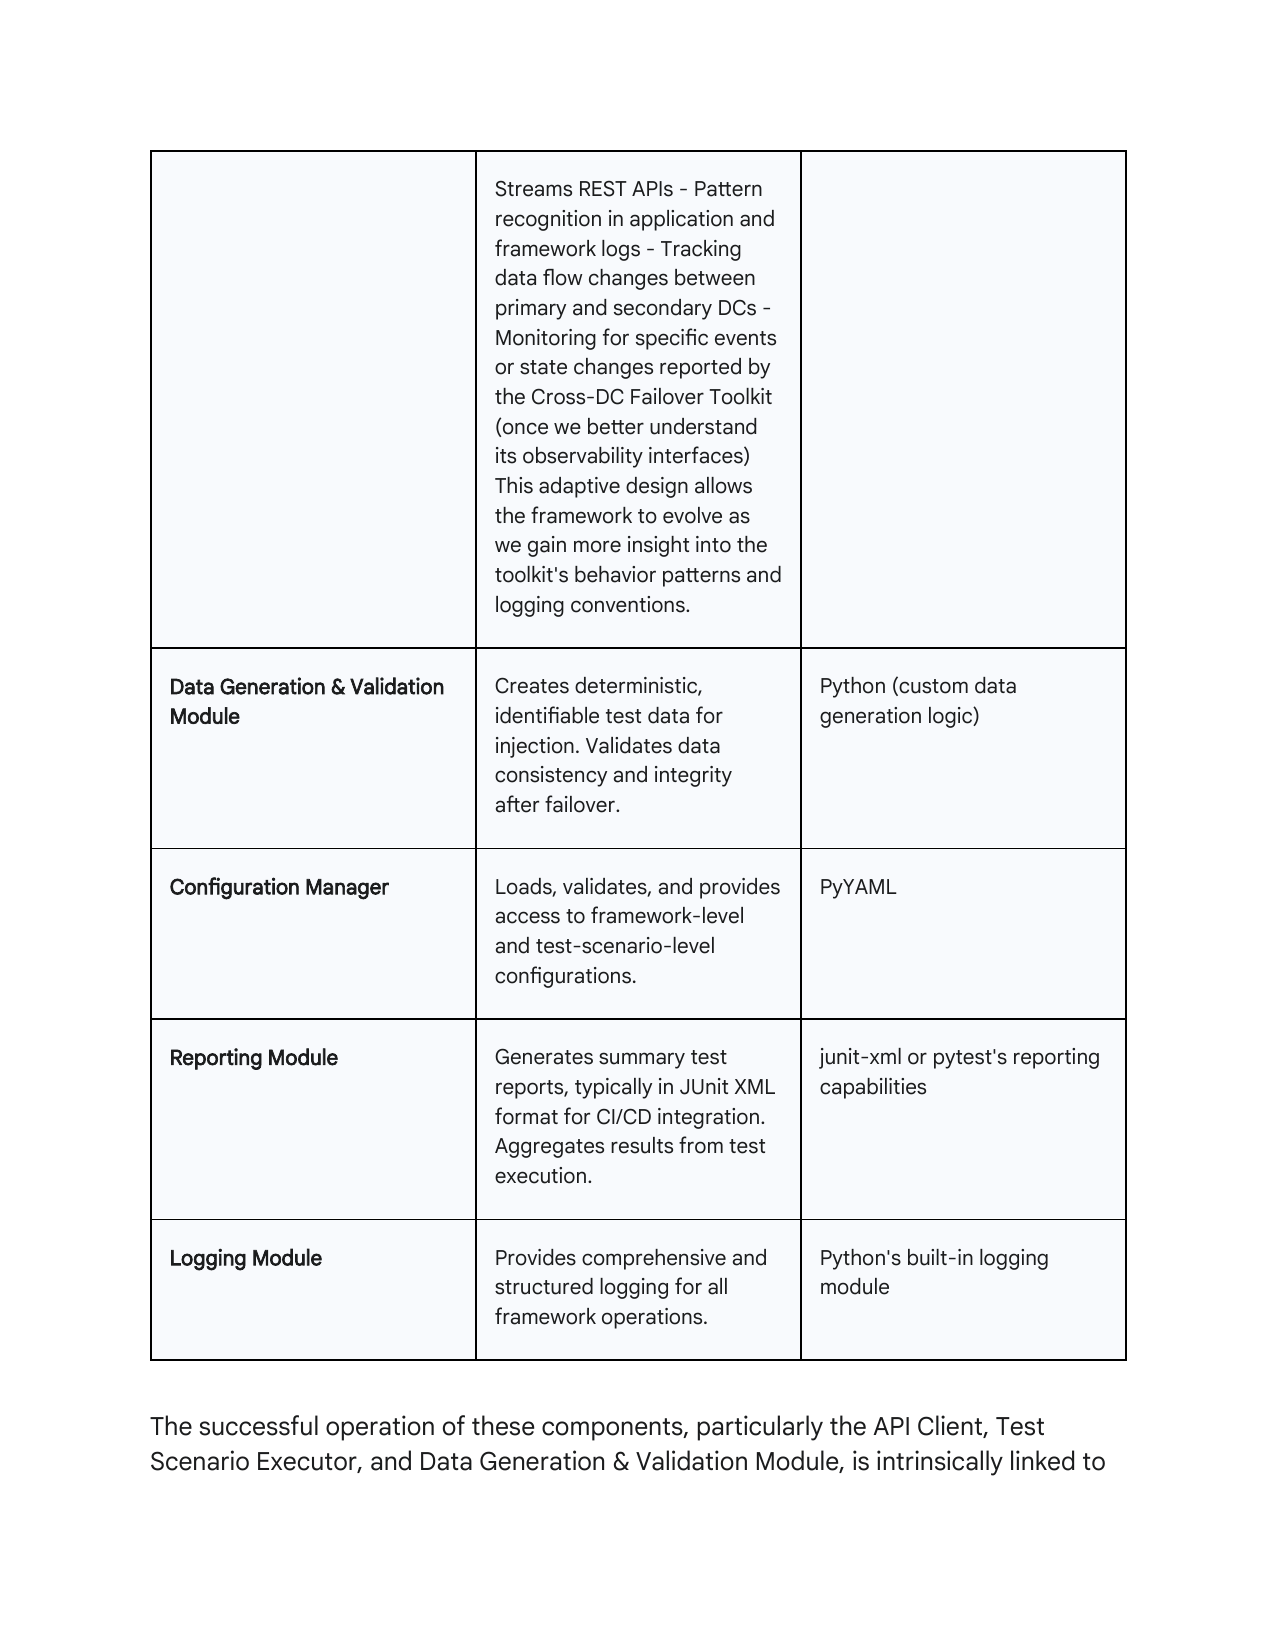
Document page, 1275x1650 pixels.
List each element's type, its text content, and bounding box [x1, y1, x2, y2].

table_cell Python's built-in logging module [802, 1220, 1125, 1359]
table_cell junit-xml or pytest's reporting capabilities [802, 1020, 1125, 1218]
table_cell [477, 152, 800, 647]
table_cell Reporting Module [152, 1020, 475, 1218]
table_cell Provides comprehensive and structured logging for all framework operations. [477, 1220, 800, 1359]
table_cell Python (custom data generation logic) [802, 649, 1125, 847]
table_cell Data Generation & Validation Module [152, 649, 475, 847]
table_cell Configuration Manager [152, 849, 475, 1018]
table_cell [802, 152, 1125, 647]
table_cell Generates summary test reports, typically in JUnit XML format for CI/CD integration. Aggregates results from test execution. [477, 1020, 800, 1218]
table_cell Logging Module [152, 1220, 475, 1359]
table_cell PyYAML [802, 849, 1125, 1018]
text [150, 1411, 1125, 1478]
table_cell Creates deterministic, identifiable test data for injection. Validates data consistency and integrity after failover. [477, 649, 800, 847]
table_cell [152, 152, 475, 647]
table_cell Loads, validates, and provides access to framework-level and test-scenario-level configurations. [477, 849, 800, 1018]
